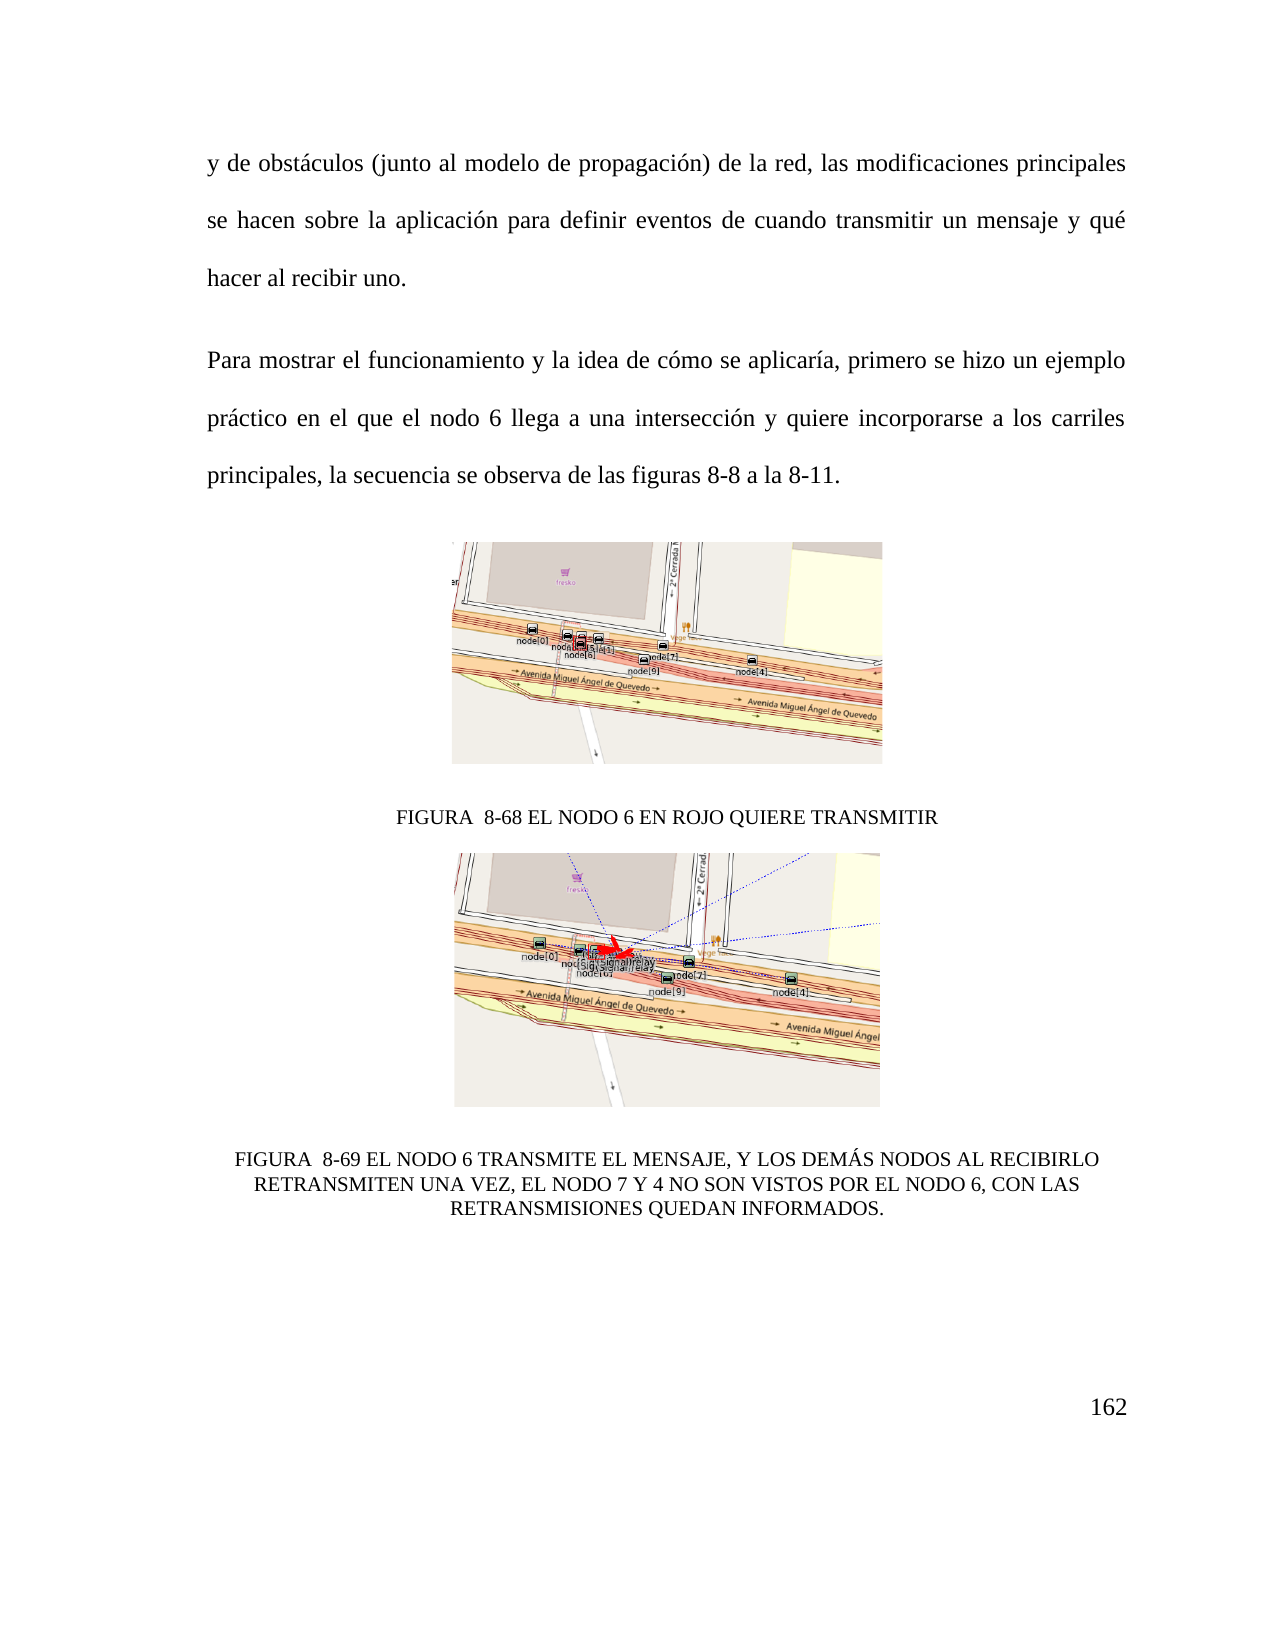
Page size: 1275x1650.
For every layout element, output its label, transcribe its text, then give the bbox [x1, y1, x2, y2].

text Para mostrar el funcionamiento y la idea de cómo se aplicaría, primero se hizo un ejemplo práctico en el que el nodo 6 llega a una intersección y quiere incorporarse a los carriles principales, la secuencia se observa de las figuras 8-8 a la 8-11. [207, 345, 1127, 489]
picture [451, 542, 883, 764]
picture [454, 853, 880, 1107]
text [207, 148, 1127, 291]
